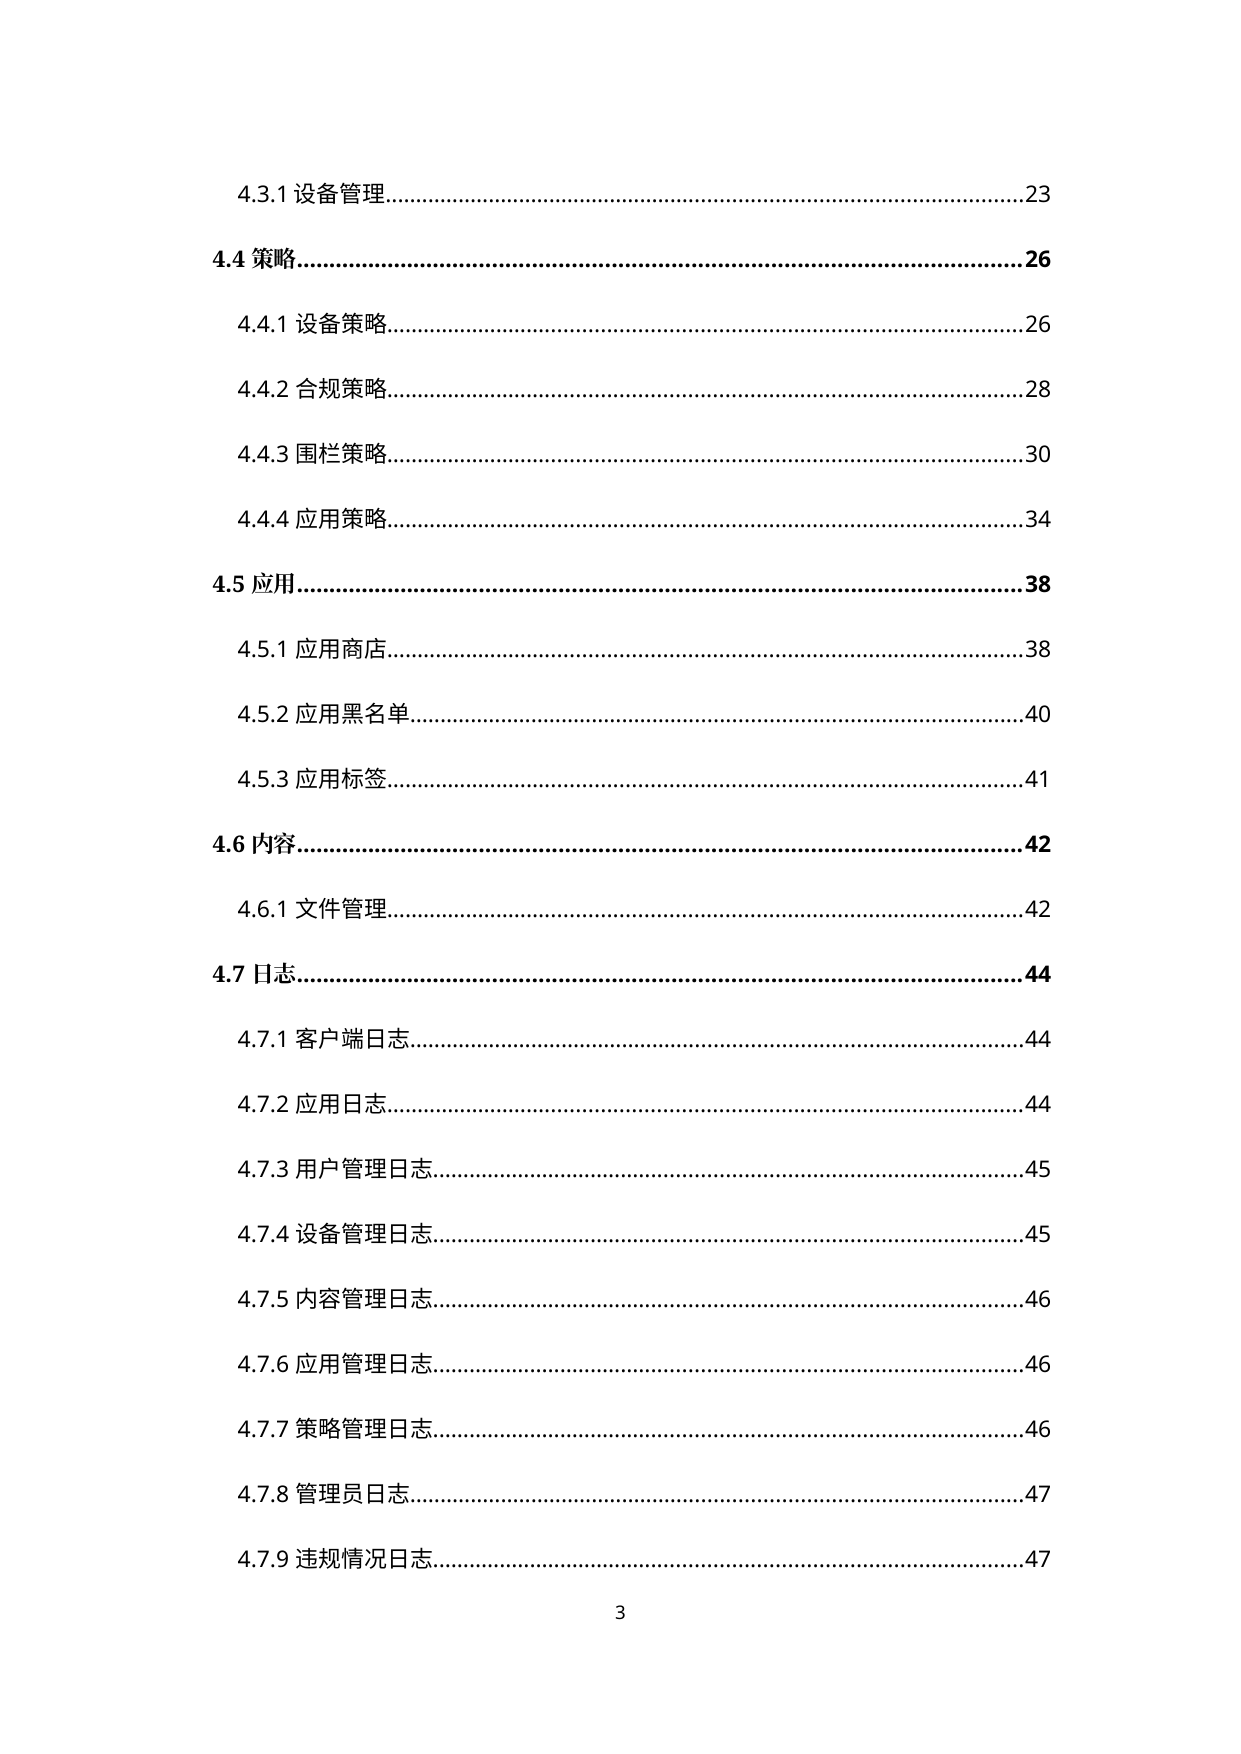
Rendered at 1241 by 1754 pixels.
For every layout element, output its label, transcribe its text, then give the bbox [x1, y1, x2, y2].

text 4.4.1 设备策略 26 [237, 290, 1053, 355]
text 4.6 内容 42 [212, 810, 1053, 875]
text 4.6.1 文件管理 42 [237, 875, 1053, 940]
text 4.7.4 设备管理日志 45 [237, 1200, 1053, 1265]
text 4.4.3 围栏策略 30 [237, 420, 1053, 485]
text 4.7 日志 44 [212, 940, 1053, 1005]
text 4.5.3 应用标签 41 [237, 745, 1053, 810]
text 4.5 应用 38 [212, 550, 1053, 615]
text 4.4 策略 26 [212, 225, 1053, 290]
text 4.7.6 应用管理日志 46 [237, 1330, 1053, 1395]
text 4.7.2 应用日志 44 [237, 1070, 1053, 1135]
text 4.5.2 应用黑名单 40 [237, 680, 1053, 745]
text 4.3.1设备管理 23 [237, 160, 1053, 225]
text 4.7.9 违规情况日志 47 [237, 1525, 1053, 1590]
text 4.7.1 客户端日志 44 [237, 1005, 1053, 1070]
text 4.7.8 管理员日志 47 [237, 1460, 1053, 1525]
text 4.7.3 用户管理日志 45 [237, 1135, 1053, 1200]
text 4.4.2 合规策略 28 [237, 355, 1053, 420]
text 4.7.7 策略管理日志 46 [237, 1395, 1053, 1460]
text 4.4.4 应用策略 34 [237, 485, 1053, 550]
text 4.5.1 应用商店 38 [237, 615, 1053, 680]
text 4.7.5 内容管理日志 46 [237, 1265, 1053, 1330]
